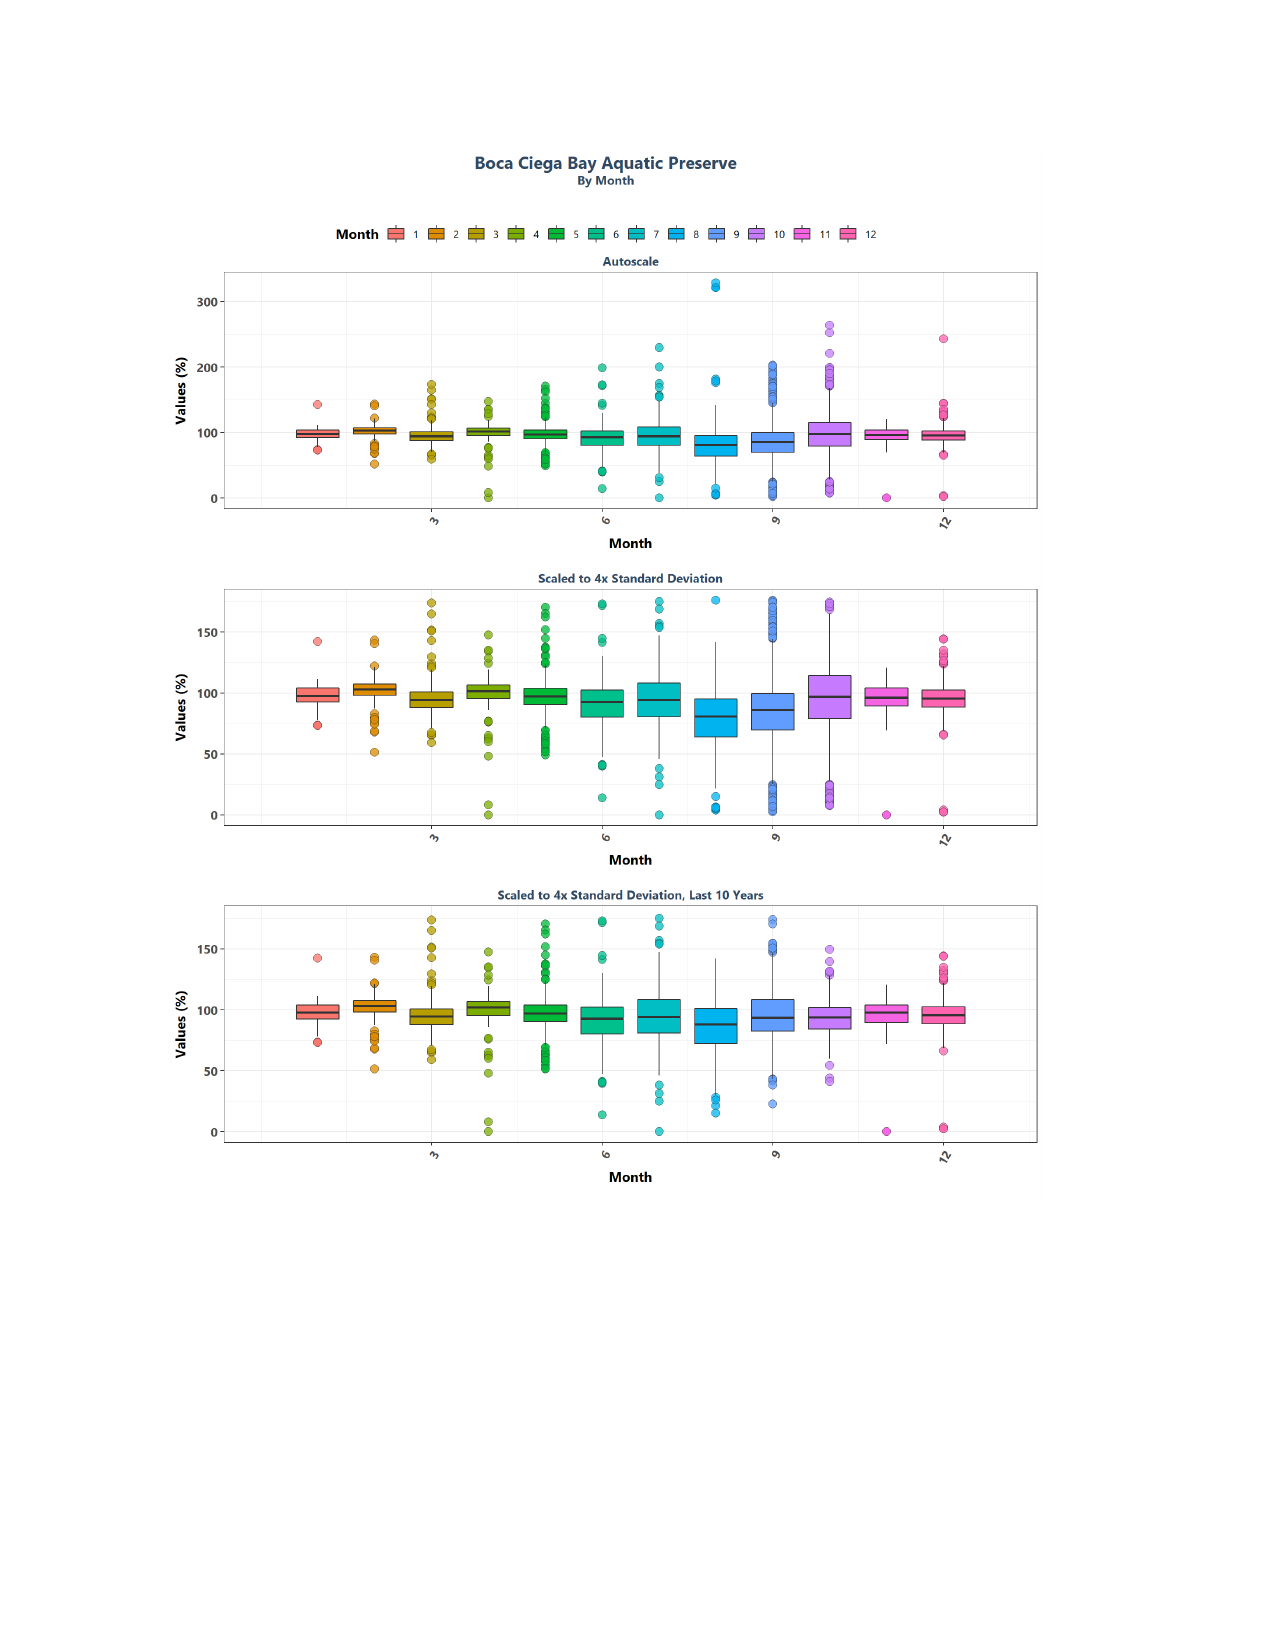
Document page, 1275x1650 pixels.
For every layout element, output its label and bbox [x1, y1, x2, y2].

picture [168, 150, 1044, 1200]
